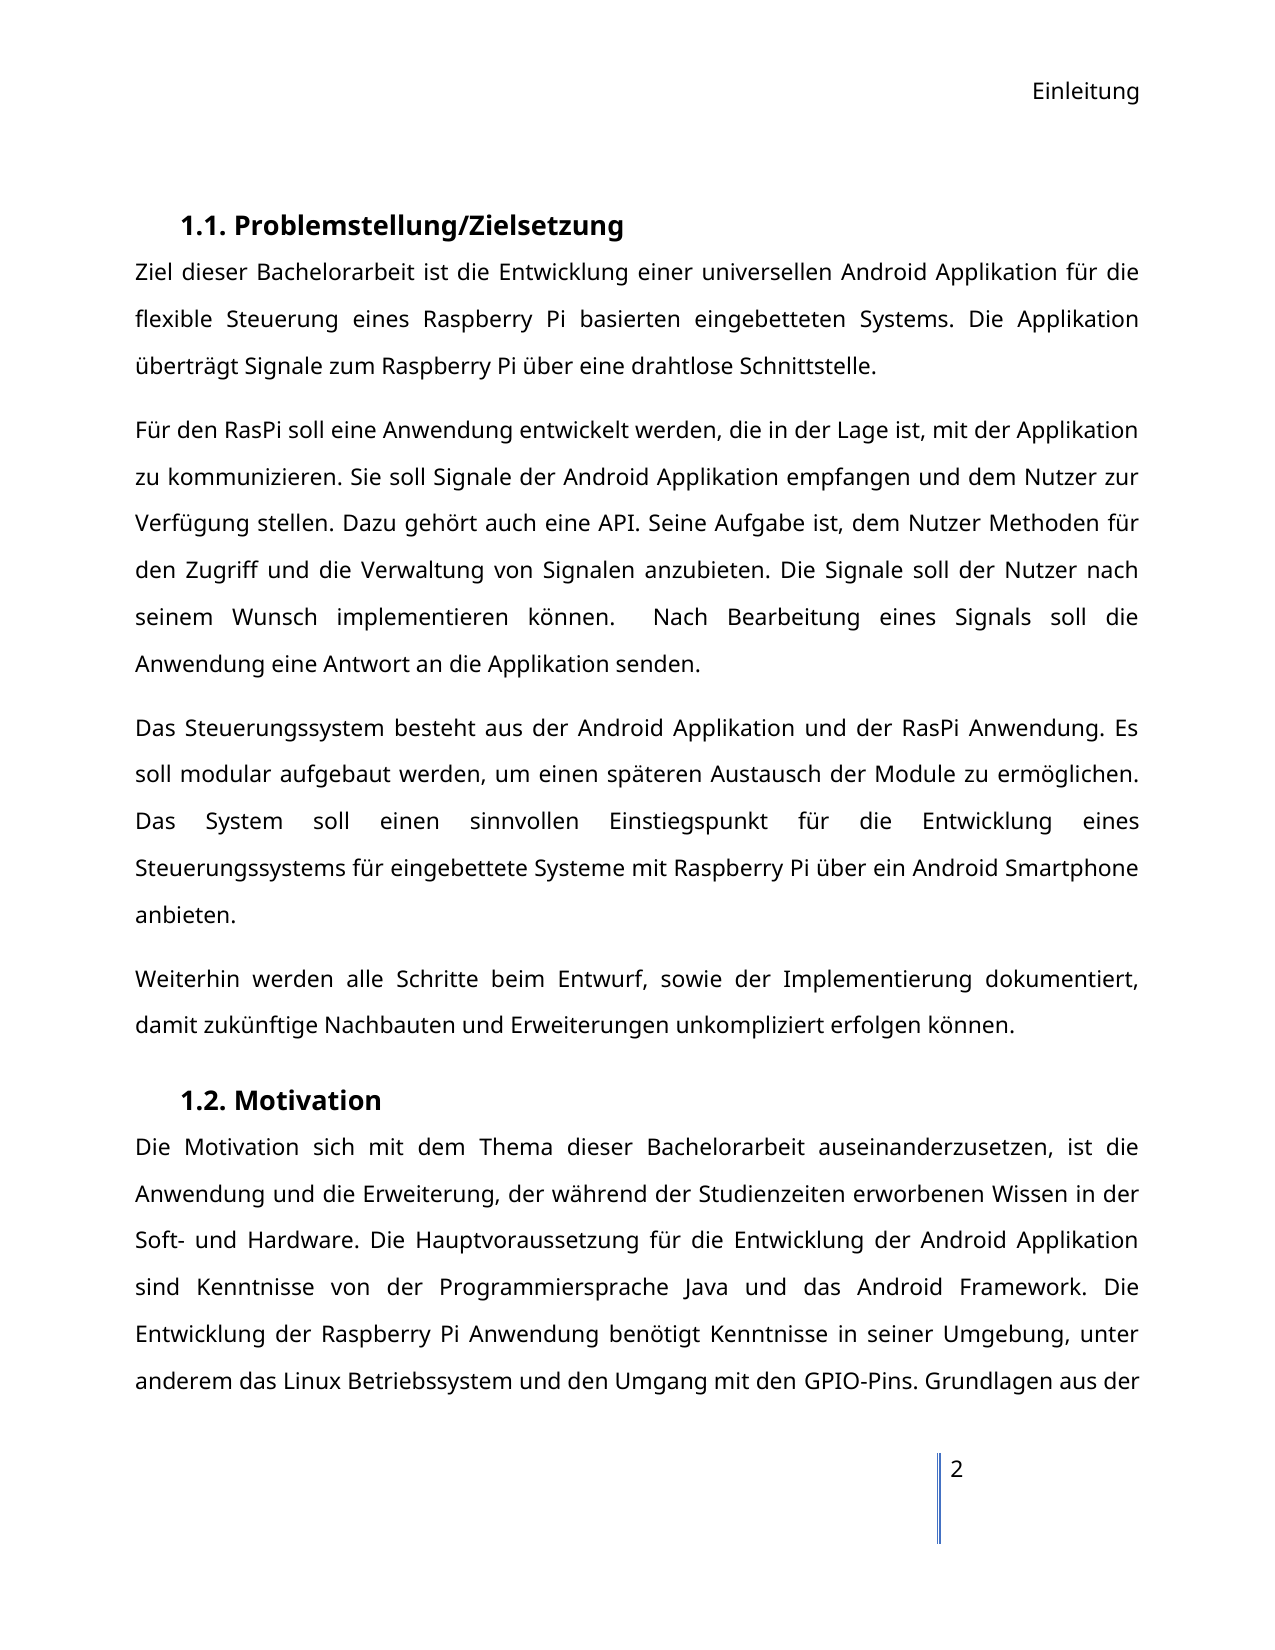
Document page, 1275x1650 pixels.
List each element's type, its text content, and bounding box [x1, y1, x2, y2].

subtitle Problemstellung/Zielsetzung [180, 207, 1140, 244]
text Für den RasPi soll eine Anwendung entwickelt werden, die in der Lage ist, mit der Applikation zu kommunizieren. Sie soll Signale der Android Applikation empfangen und dem Nutzer zur Verfügung stellen. Dazu gehört auch eine API. Seine Aufgabe ist, dem Nutzer Methoden für den Zugriff und die Verwaltung von Signalen anzubieten. Die Signale soll der Nutzer nach seinem Wunsch implementieren können. Nach Bearbeitung eines Signals soll die Anwendung eine Antwort an die Applikation senden. [135, 413, 1140, 679]
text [135, 1131, 1140, 1396]
text Weiterhin werden alle Schritte beim Entwurf, sowie der Implementierung dokumentiert, damit zukünftige Nachbauten und Erweiterungen unkompliziert erfolgen können. [135, 962, 1140, 1041]
text Das Steuerungssystem besteht aus der Android Applikation und der RasPi Anwendung. Es soll modular aufgebaut werden, um einen späteren Austausch der Module zu ermöglichen. Das System soll einen sinnvollen Einstiegspunkt für die Entwicklung eines Steuerungssystems für eingebettete Systeme mit Raspberry Pi über ein Android Smartphone anbieten. [135, 711, 1140, 930]
subtitle Motivation [180, 1081, 1140, 1118]
text Ziel dieser Bachelorarbeit ist die Entwicklung einer universellen Android Applikation für die flexible Steuerung eines Raspberry Pi basierten eingebetteten Systems. Die Applikation überträgt Signale zum Raspberry Pi über eine drahtlose Schnittstelle. [135, 256, 1140, 381]
